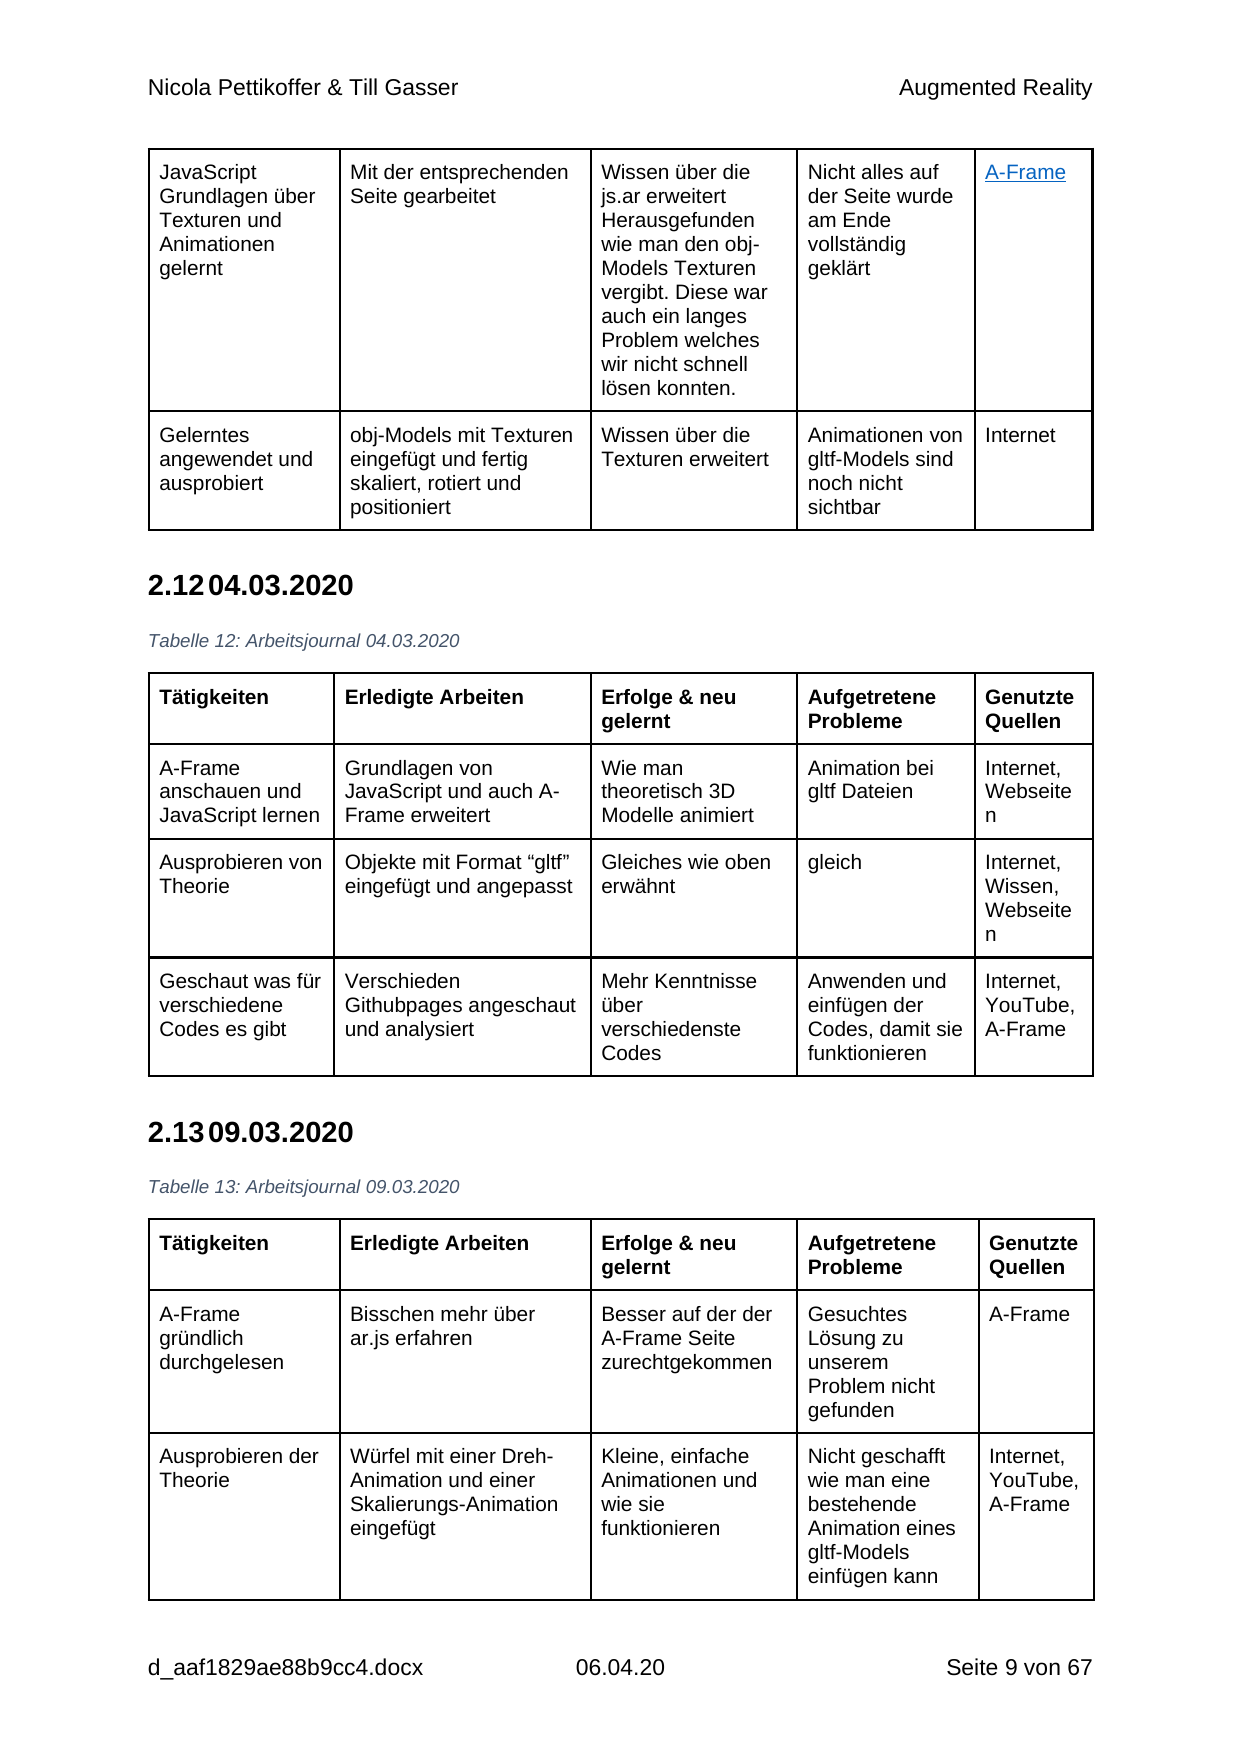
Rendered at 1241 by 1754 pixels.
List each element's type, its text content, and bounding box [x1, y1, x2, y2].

table_cell Animation bei gltf Dateien [798, 745, 974, 838]
table_cell Animationen von gltf-Models sind noch nicht sichtbar [798, 412, 974, 529]
table_cell Gelerntes angewendet und ausprobiert [150, 412, 339, 529]
table_cell Kleine, einfache Animationen und wie sie funktionieren [592, 1434, 796, 1598]
table_header Genutzte Quellen [976, 674, 1092, 743]
table_cell Verschieden Githubpages angeschaut und analysiert [335, 959, 590, 1075]
text Tabelle 13: Arbeitsjournal 09.03.2020 [148, 1176, 1093, 1197]
table_cell Ausprobieren der Theorie [150, 1434, 339, 1598]
table_header Erfolge & neu gelernt [592, 1220, 796, 1289]
table_header Erfolge & neu gelernt [592, 674, 796, 743]
table_cell Wie man theoretisch 3D Modelle animiert [592, 745, 796, 838]
table_cell Mit der entsprechenden Seite gearbeitet [341, 150, 590, 410]
table_cell Besser auf der der A-Frame Seite zurechtgekommen [592, 1291, 796, 1432]
table_cell JavaScript Grundlagen über Texturen und Animationen gelernt [150, 150, 339, 410]
table_cell Wissen über die js.ar erweitert Herausgefunden wie man den obj-Models Texturen vergibt. Diese war auch ein langes Problem welches wir nicht schnell lösen konnten. [592, 150, 796, 410]
table_cell Grundlagen von JavaScript und auch A-Frame erweitert [335, 745, 590, 838]
table_cell Gesuchtes Lösung zu unserem Problem nicht gefunden [798, 1291, 978, 1432]
table_header Genutzte Quellen [980, 1220, 1093, 1289]
table_cell A-Frame gründlich durchgelesen [150, 1291, 339, 1432]
table_header Erledigte Arbeiten [341, 1220, 590, 1289]
table_cell Anwenden und einfügen der Codes, damit sie funktionieren [798, 959, 974, 1075]
table_cell Bisschen mehr über ar.js erfahren [341, 1291, 590, 1432]
table_cell Objekte mit Format “gltf” eingefügt und angepasst [335, 840, 590, 956]
table_cell Internet, Webseiten [976, 745, 1092, 838]
table_cell Mehr Kenntnisse über verschiedenste Codes [592, 959, 796, 1075]
table_cell obj-Models mit Texturen eingefügt und fertig skaliert, rotiert und positioniert [341, 412, 590, 529]
table_cell Internet, YouTube, A-Frame [976, 959, 1092, 1075]
table_header Aufgetretene Probleme [798, 674, 974, 743]
table_header Aufgetretene Probleme [798, 1220, 978, 1289]
table_cell A-Frame [976, 150, 1091, 410]
subtitle 09.03.2020 [148, 1115, 1093, 1148]
table_header Tätigkeiten [150, 1220, 339, 1289]
table_cell Geschaut was für verschiedene Codes es gibt [150, 959, 333, 1075]
table_cell Wissen über die Texturen erweitert [592, 412, 796, 529]
table_cell Würfel mit einer Dreh-Animation und einer Skalierungs-Animation eingefügt [341, 1434, 590, 1598]
subtitle 04.03.2020 [148, 568, 1093, 602]
table_header Tätigkeiten [150, 674, 333, 743]
table_cell Internet, Wissen, Webseiten [976, 840, 1092, 956]
table_header Erledigte Arbeiten [335, 674, 590, 743]
table_cell Nicht geschafft wie man eine bestehende Animation eines gltf-Models einfügen kann [798, 1434, 978, 1598]
table_cell Nicht alles auf der Seite wurde am Ende vollständig geklärt [798, 150, 974, 410]
table_cell Ausprobieren von Theorie [150, 840, 333, 956]
table_cell A-Frame [980, 1291, 1093, 1432]
table_cell Internet [976, 412, 1091, 529]
table_cell Gleiches wie oben erwähnt [592, 840, 796, 956]
text Tabelle 12: Arbeitsjournal 04.03.2020 [148, 629, 1093, 651]
table_cell gleich [798, 840, 974, 956]
table_cell A-Frame anschauen und JavaScript lernen [150, 745, 333, 838]
table_cell Internet, YouTube, A-Frame [980, 1434, 1093, 1598]
